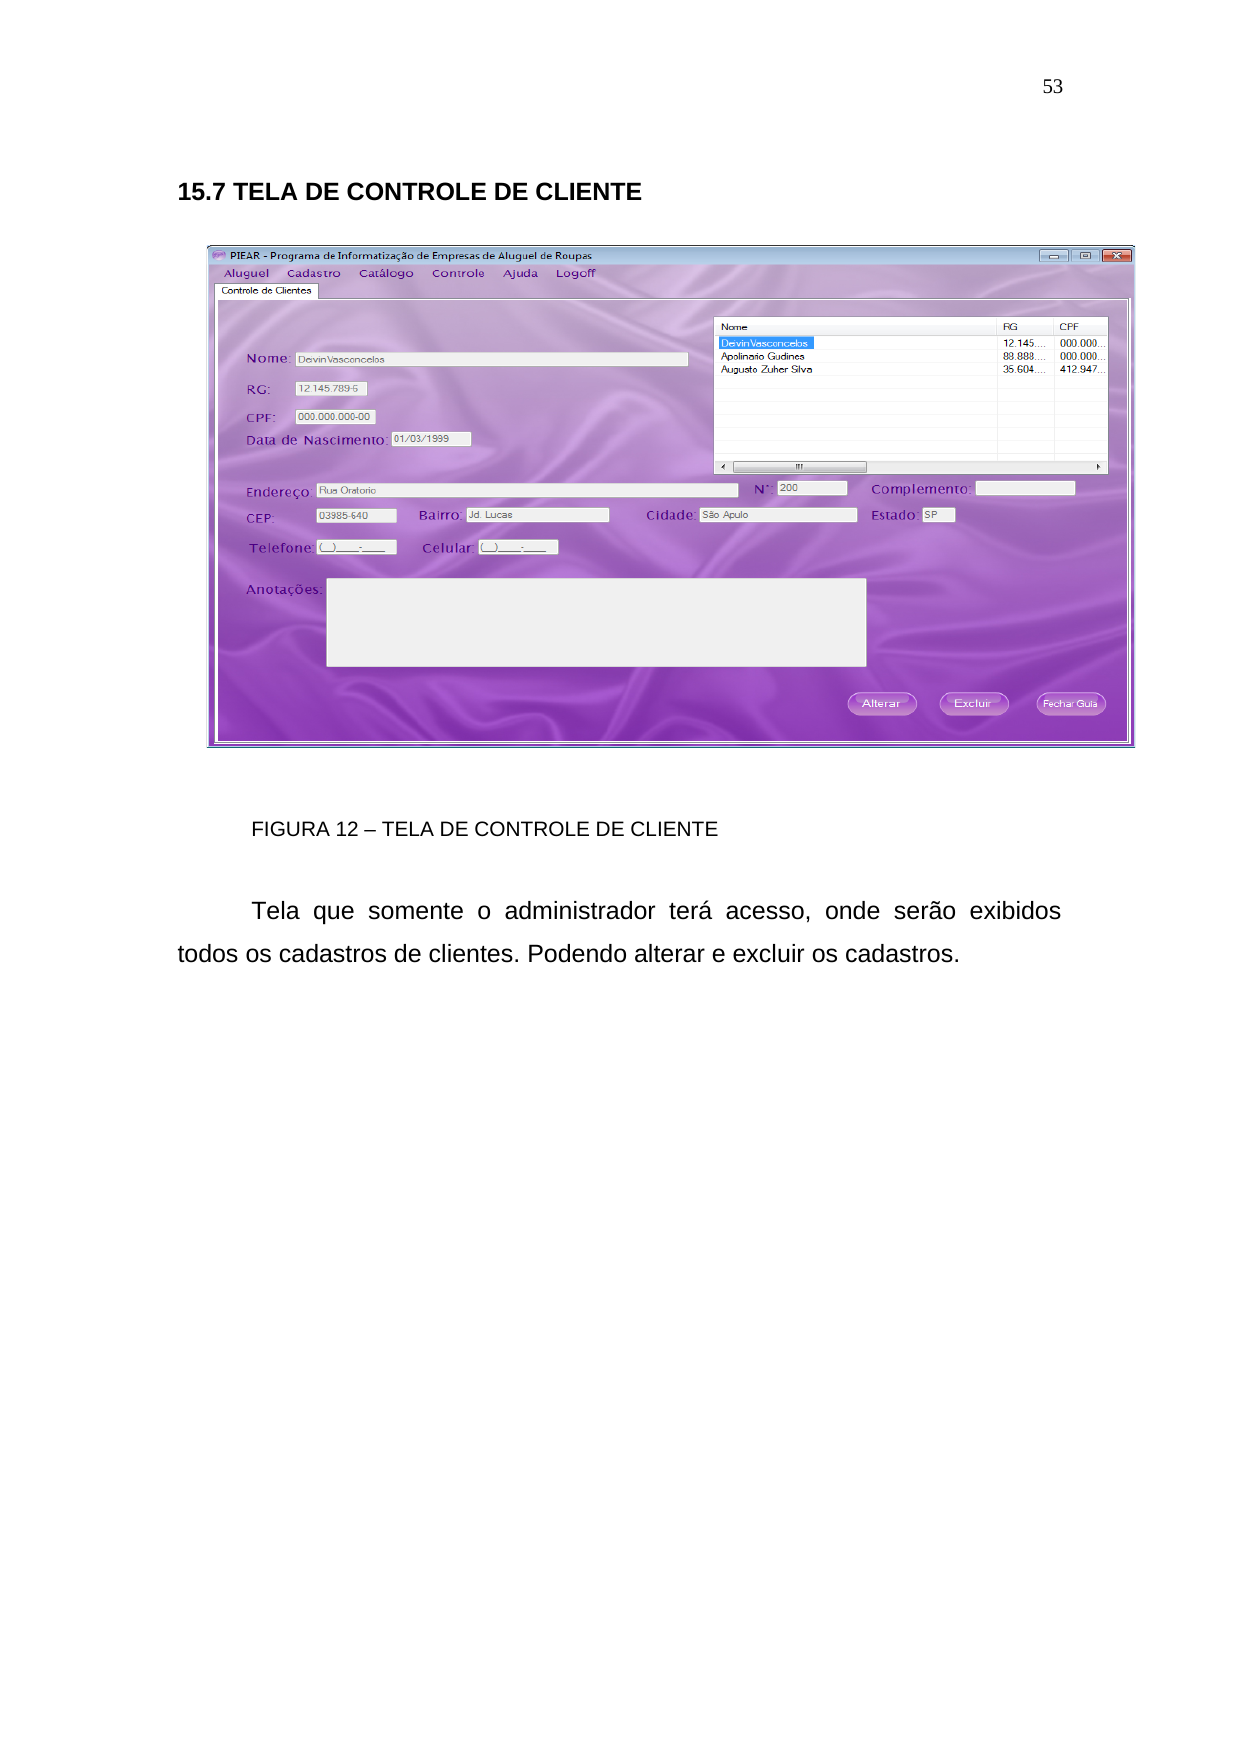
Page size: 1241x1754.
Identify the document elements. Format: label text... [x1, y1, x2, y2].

text 15.7 Tela De Controle de Cliente [177, 177, 1063, 206]
picture [206, 245, 1136, 748]
text Tela que somente o administrador terá acesso, onde serão exibidos todos os cadastros de clientes. Podendo alterar e excluir os cadastros. [177, 896, 1063, 968]
